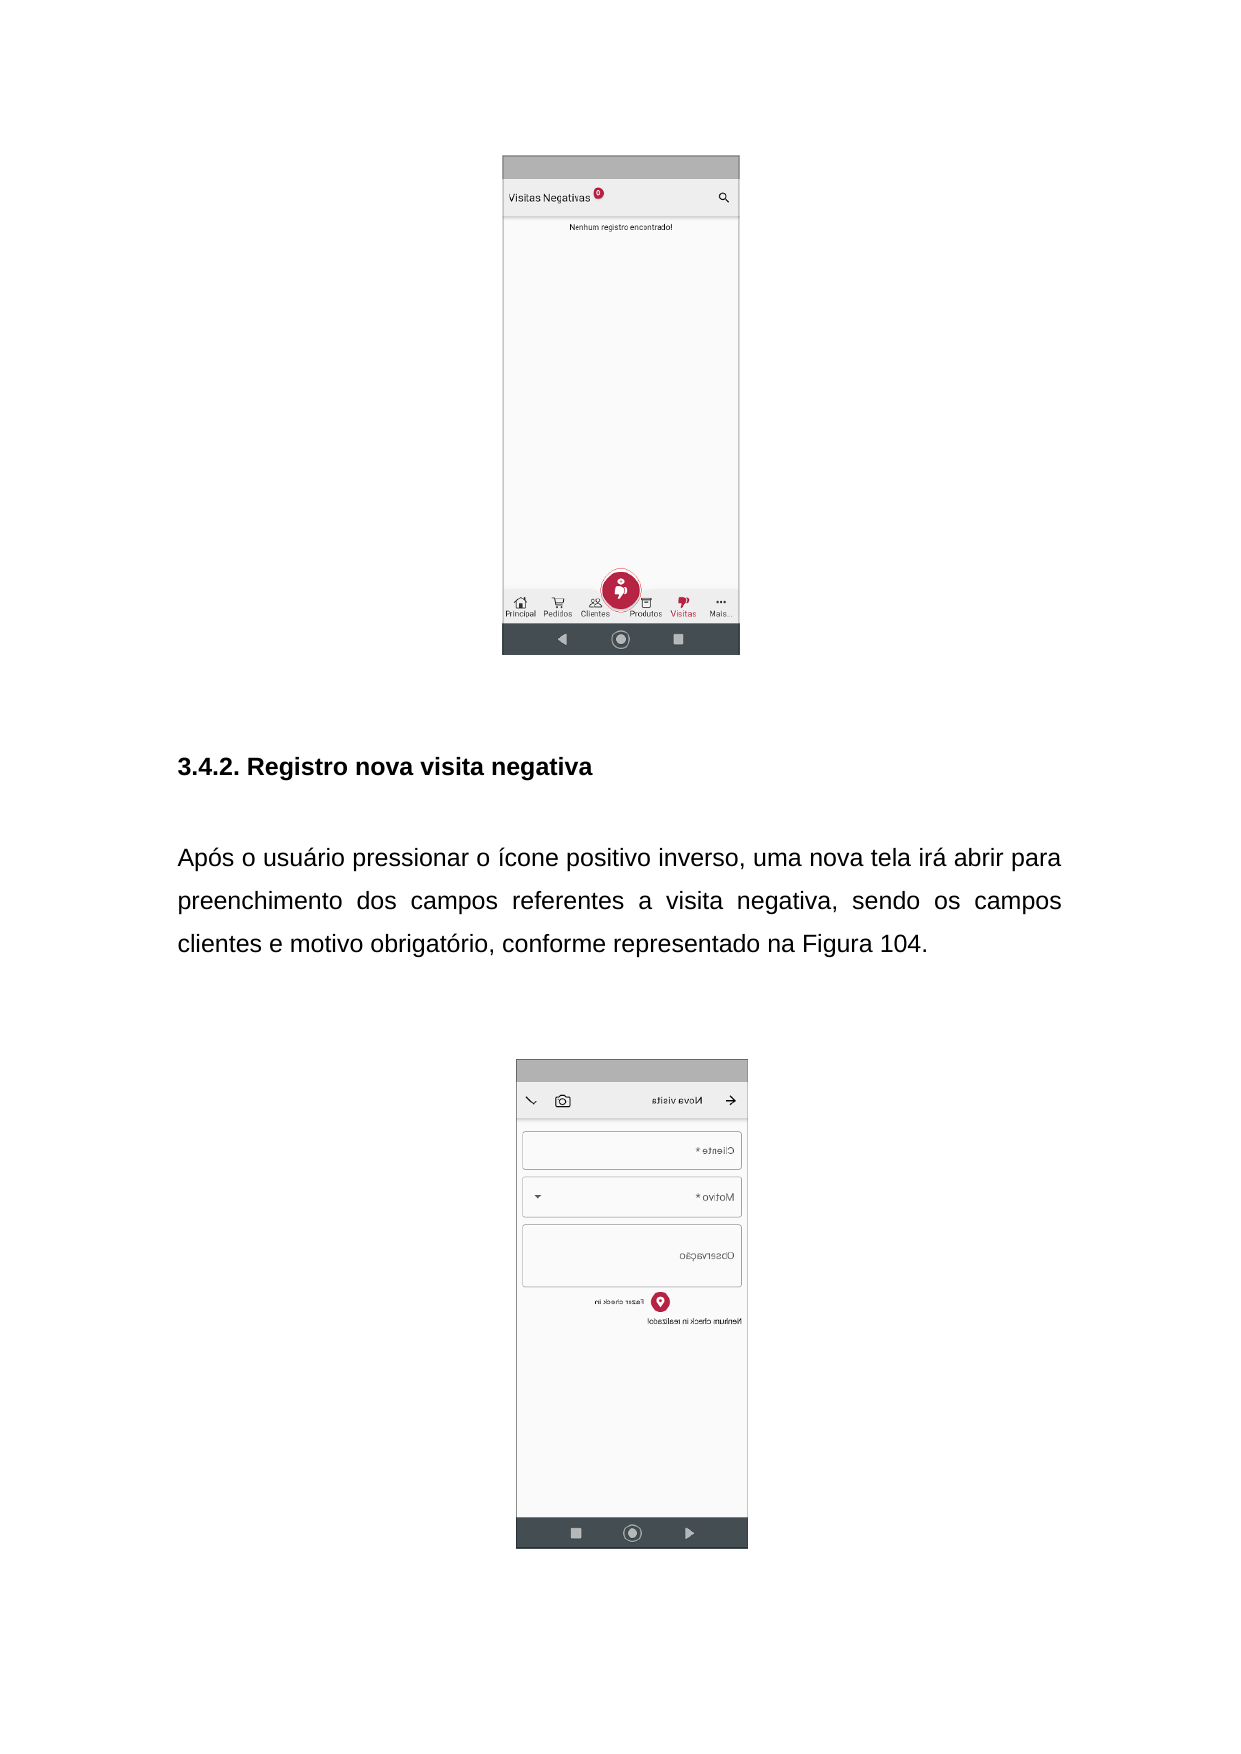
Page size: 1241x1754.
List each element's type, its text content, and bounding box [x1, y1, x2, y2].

subtitle 3.4.2. Registro nova visita negativa [177, 752, 1063, 781]
picture [492, 1048, 748, 1552]
picture [492, 147, 748, 662]
text Após o usuário pressionar o ícone positivo inverso, uma nova tela irá abrir para preenchimento dos campos referentes a visita negativa, sendo os campos clientes e motivo obrigatório, conforme representado na Figura 104. [177, 843, 1063, 958]
